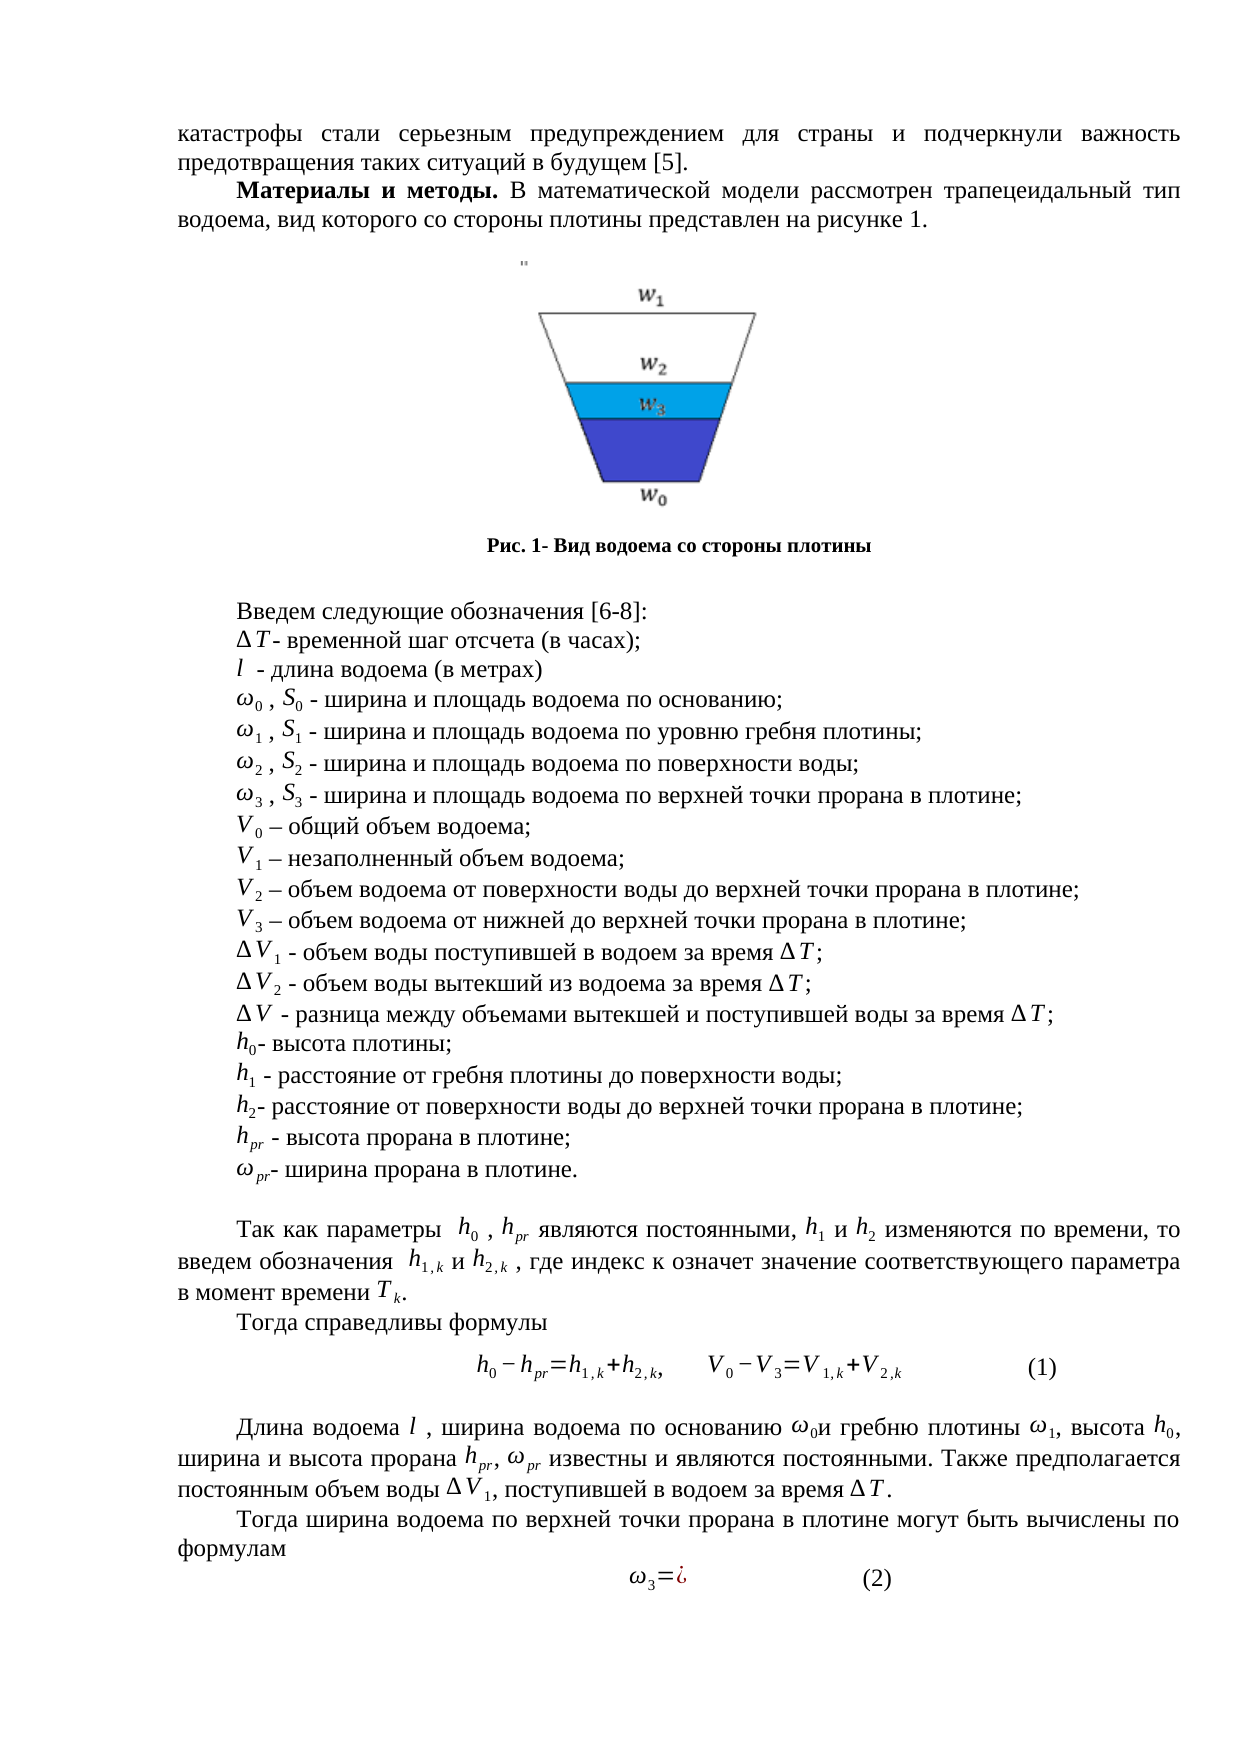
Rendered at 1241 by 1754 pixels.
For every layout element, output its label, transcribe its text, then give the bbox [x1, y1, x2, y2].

text – объем водоема от поверхности воды до верхней точки прорана в плотине; [177, 873, 1181, 905]
text - высота прорана в плотине; [177, 1122, 1181, 1153]
text , - ширина и площадь водоема по верхней точки прорана в плотине; [177, 779, 1181, 811]
text , - ширина и площадь водоема по поверхности воды; [177, 747, 1181, 779]
text , - ширина и площадь водоема по уровню гребня плотины; [177, 715, 1181, 747]
text Так как параметры , являются постоянными, и изменяются по времени, то введем обозначения и , где индекс к означет значение соответствующего параметра в момент времени . [177, 1213, 1181, 1307]
text Длина водоема , ширина водоема по основанию и гребню плотины , высота , ширина и высота прорана , известны и являются постоянными. Также предполагается постоянным объем воды , поступившей в водоем за время . [177, 1411, 1181, 1504]
text Тогда ширина водоема по верхней точки прорана в плотине могут быть вычислены по формулам [177, 1504, 1181, 1562]
text (2) [177, 1562, 1181, 1593]
text Материалы и методы. В математической модели рассмотрен трапецеидальный тип водоема, вид которого со стороны плотины представлен на рисунке 1. [177, 176, 1181, 233]
text - объем воды вытекший из водоема за время ; [177, 967, 1181, 999]
text - объем воды поступившей в водоем за время ; [177, 936, 1181, 967]
text , (1) [177, 1350, 1181, 1382]
text - высота плотины; [177, 1028, 1181, 1059]
text Введем следующие обозначения [6-8]: [177, 596, 1181, 625]
text - разница между объемами вытекшей и поступившей воды за время ; [177, 999, 1181, 1028]
text – объем водоема от нижней до верхней точки прорана в плотине; [177, 905, 1181, 936]
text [177, 118, 1181, 176]
text - длина водоема (в метрах) [177, 654, 1181, 683]
picture [512, 261, 846, 531]
text – общий объем водоема; [177, 811, 1181, 842]
text Тогда справедливы формулы [177, 1307, 1181, 1336]
text – незаполненный объем водоема; [177, 842, 1181, 873]
text - временной шаг отсчета (в часах); [177, 625, 1181, 654]
text - расстояние от поверхности воды до верхней точки прорана в плотине; [177, 1090, 1181, 1122]
text - ширина прорана в плотине. [177, 1153, 1181, 1184]
text , - ширина и площадь водоема по основанию; [177, 683, 1181, 715]
text - расстояние от гребня плотины до поверхности воды; [177, 1059, 1181, 1090]
